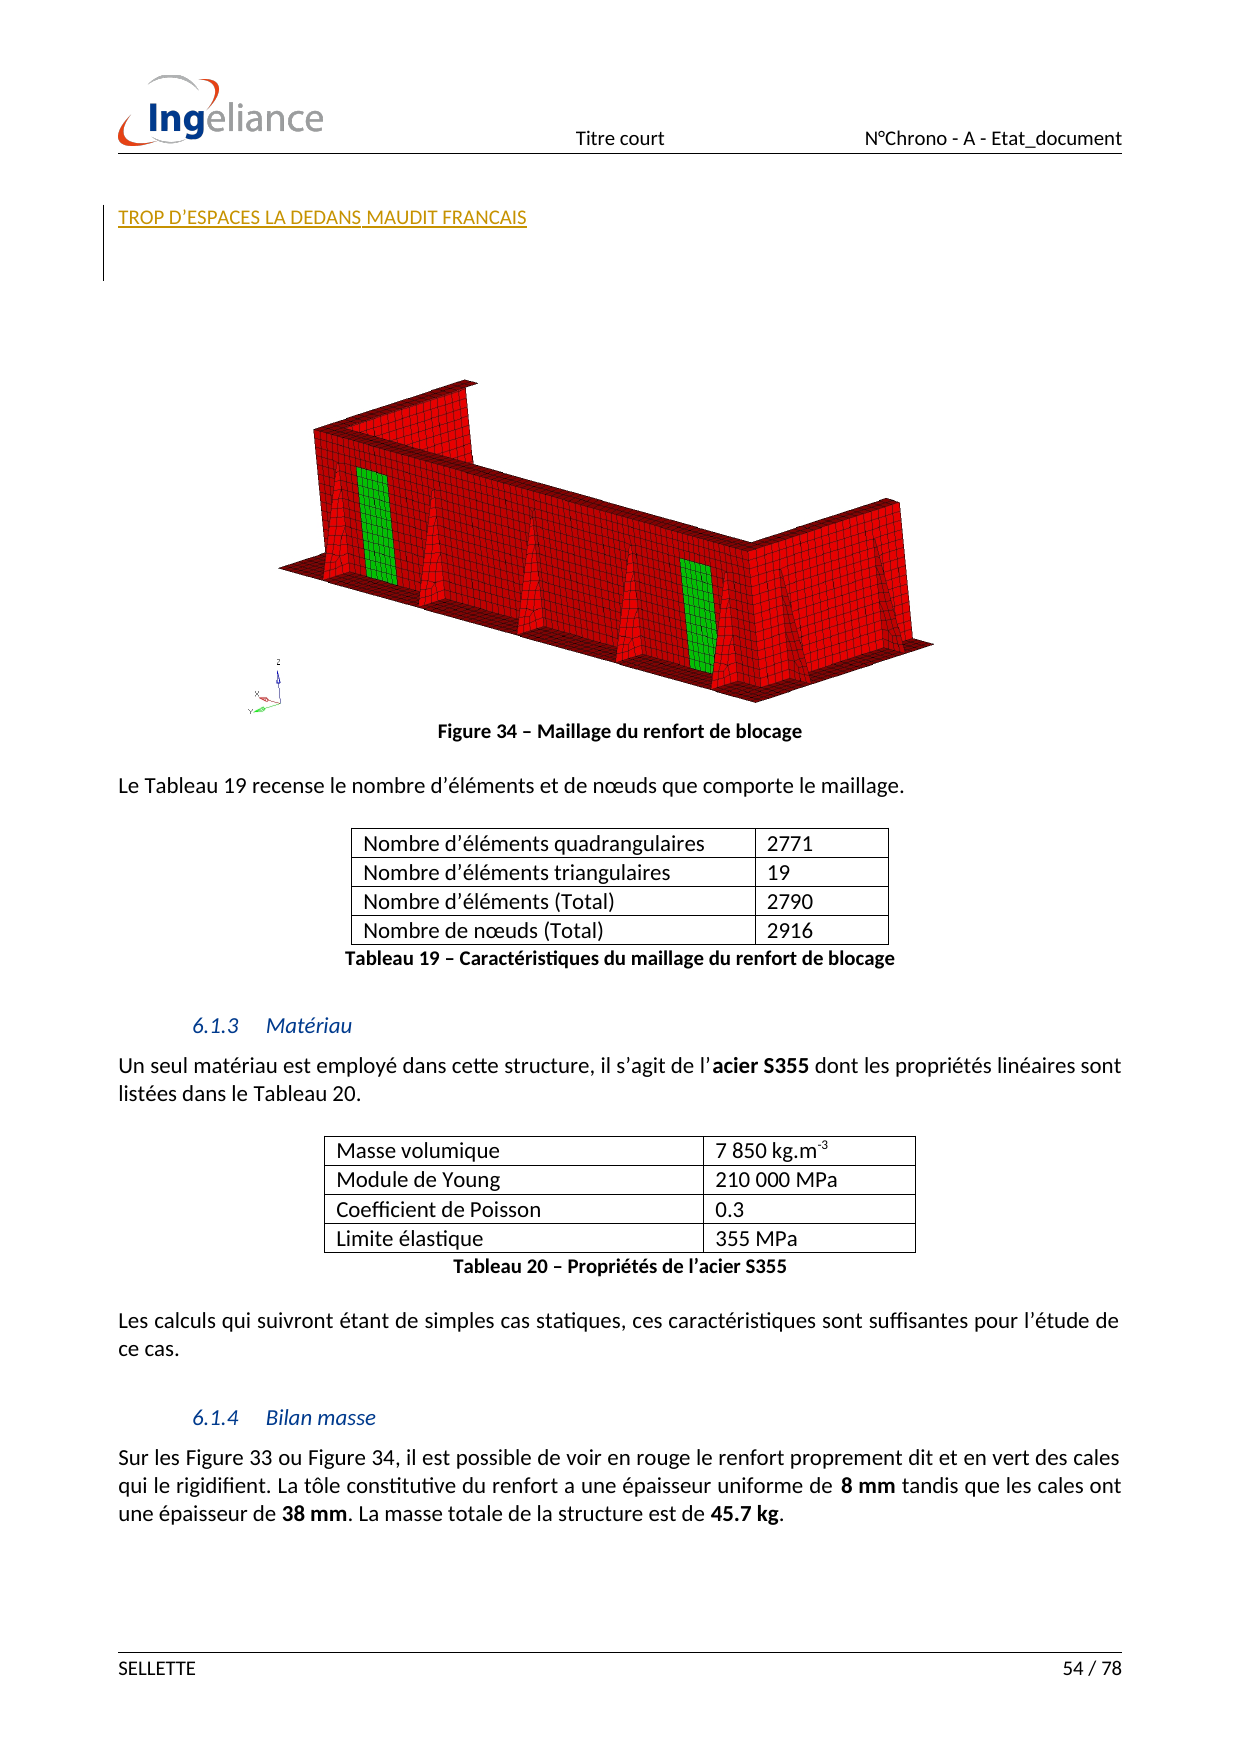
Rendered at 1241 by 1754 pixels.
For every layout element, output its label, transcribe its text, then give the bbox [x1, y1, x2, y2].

text Sur les Figure 33 ou Figure 34, il est possible de voir en rouge le renfort proprement dit et en vert des cales qui le rigidifient. La tôle constitutive du renfort a une épaisseur uniforme de 8 mm tandis que les cales ont une épaisseur de 38 mm. La masse totale de la structure est de 45.7 kg. [118, 1443, 1122, 1527]
table_header 7 850 kg.m-3 [704, 1137, 915, 1164]
table_cell 2790 [756, 887, 888, 915]
table_cell 355 MPa [704, 1224, 915, 1252]
table_header Nombre d’éléments quadrangulaires [352, 829, 755, 857]
text Figure 34 – Maillage du renfort de blocage [118, 718, 1122, 744]
table_cell Limite élastique [325, 1224, 703, 1252]
text Les calculs qui suivront étant de simples cas statiques, ces caractéristiques sont suffisantes pour l’étude de ce cas. [118, 1306, 1122, 1362]
table_cell Coefficient de Poisson [325, 1195, 703, 1223]
text Un seul matériau est employé dans cette structure, il s’agit de l’acier S355 dont les propriétés linéaires sont listées dans le Tableau 20. [118, 1051, 1122, 1107]
table_cell Nombre d’éléments (Total) [352, 887, 755, 915]
table_cell Nombre de nœuds (Total) [352, 916, 755, 944]
picture [243, 336, 997, 719]
table_header 2771 [756, 829, 888, 857]
table_cell 0.3 [704, 1195, 915, 1223]
table_cell Nombre d’éléments triangulaires [352, 858, 755, 886]
table_cell Module de Young [325, 1166, 703, 1194]
picture [118, 75, 323, 146]
subtitle Bilan masse [192, 1403, 1122, 1431]
table_header Masse volumique [325, 1137, 703, 1164]
subtitle Matériau [192, 1011, 1122, 1039]
text Le Tableau 19 recense le nombre d’éléments et de nœuds que comporte le maillage. [118, 772, 1122, 800]
text Tableau 20 – Propriétés de l’acier S355 [118, 1253, 1122, 1278]
table_cell 19 [756, 858, 888, 886]
table_cell 2916 [756, 916, 888, 944]
text Tableau 19 – Caractéristiques du maillage du renfort de blocage [118, 945, 1122, 970]
table_cell 210 000 MPa [704, 1166, 915, 1194]
